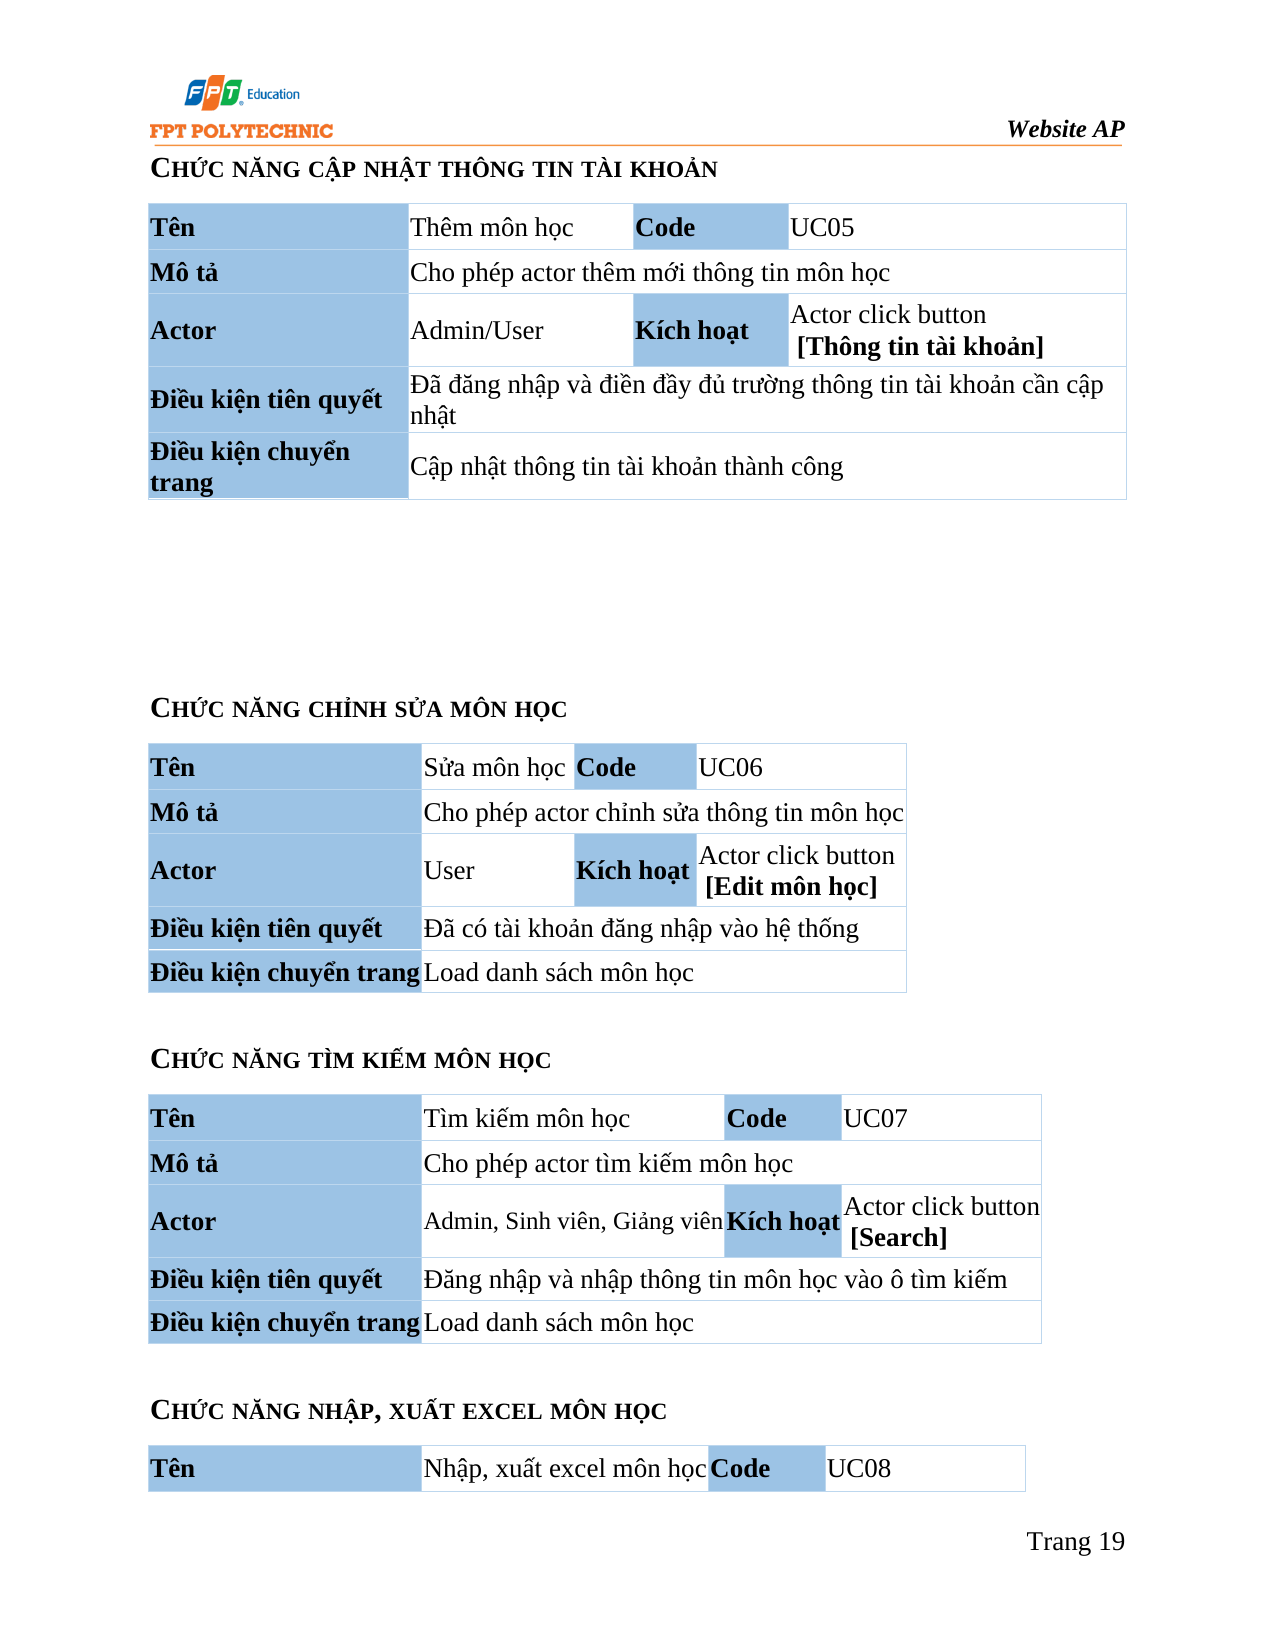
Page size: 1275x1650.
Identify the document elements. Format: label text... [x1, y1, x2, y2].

table_cell Cập nhật thông tin tài khoản thành công [409, 433, 1126, 498]
table_cell Cho phép actor chỉnh sửa thông tin môn học [422, 790, 906, 833]
table_cell Actor click button [Thông tin tài khoản] [789, 294, 1126, 366]
table_header Code [575, 744, 696, 789]
table_header UC05 [789, 204, 1126, 249]
table_cell Điều kiện tiên quyết [149, 1258, 421, 1300]
table_cell Actor [149, 294, 408, 366]
table_header Code [634, 204, 788, 249]
table_header Tên [149, 744, 421, 789]
table_header UC07 [842, 1095, 1041, 1140]
table_cell Đã đăng nhập và điền đầy đủ trường thông tin tài khoản cần cập nhật [409, 367, 1126, 432]
text Chức năng chỉnh sửa môn học [150, 690, 1125, 724]
table_cell Mô tả [149, 250, 408, 293]
table_header Nhập, xuất excel môn học [422, 1446, 708, 1491]
text Chức năng tìm kiếm môn học [150, 1041, 1125, 1074]
table_cell Điều kiện chuyển trang [149, 433, 408, 498]
table_header Thêm môn học [409, 204, 633, 249]
table_cell Đã có tài khoản đăng nhập vào hệ thống [422, 907, 906, 949]
table_header Code [725, 1095, 841, 1140]
table_cell Kích hoạt [575, 834, 696, 906]
picture [150, 75, 333, 138]
table_cell Kích hoạt [725, 1185, 841, 1257]
table_header Tên [149, 1095, 421, 1140]
table_cell Đăng nhập và nhập thông tin môn học vào ô tìm kiếm [422, 1258, 1041, 1300]
table_cell Mô tả [149, 790, 421, 833]
table_cell Load danh sách môn học [422, 951, 906, 992]
table_cell Admin/User [409, 294, 633, 366]
table_cell Điều kiện chuyển trang [149, 951, 421, 992]
table_cell Actor click button [Edit môn học] [697, 834, 906, 906]
table_header Tên [149, 1446, 421, 1491]
table_cell Điều kiện tiên quyết [149, 367, 408, 432]
table_header Tìm kiếm môn học [422, 1095, 724, 1140]
table_cell Admin, Sinh viên, Giảng viên [422, 1185, 724, 1257]
table_cell Actor [149, 1185, 421, 1257]
table_header UC08 [826, 1446, 1025, 1491]
table_header Sửa môn học [422, 744, 574, 789]
table_cell Load danh sách môn học [422, 1301, 1041, 1343]
table_cell Cho phép actor thêm mới thông tin môn học [409, 250, 1126, 293]
table_cell Cho phép actor tìm kiếm môn học [422, 1141, 1041, 1184]
text Chức năng cập nhật thông tin tài khoản [150, 150, 1125, 183]
table_cell Điều kiện chuyển trang [149, 1301, 421, 1343]
table_header UC06 [697, 744, 906, 789]
table_header Code [709, 1446, 825, 1491]
table_cell Actor [149, 834, 421, 906]
table_cell Điều kiện tiên quyết [149, 907, 421, 949]
table_cell User [422, 834, 574, 906]
table_cell Kích hoạt [634, 294, 788, 366]
table_cell Actor click button [Search] [842, 1185, 1041, 1257]
table_cell Mô tả [149, 1141, 421, 1184]
table_header Tên [149, 204, 408, 249]
text Chức năng nhập, xuất excel môn học [150, 1392, 1125, 1425]
